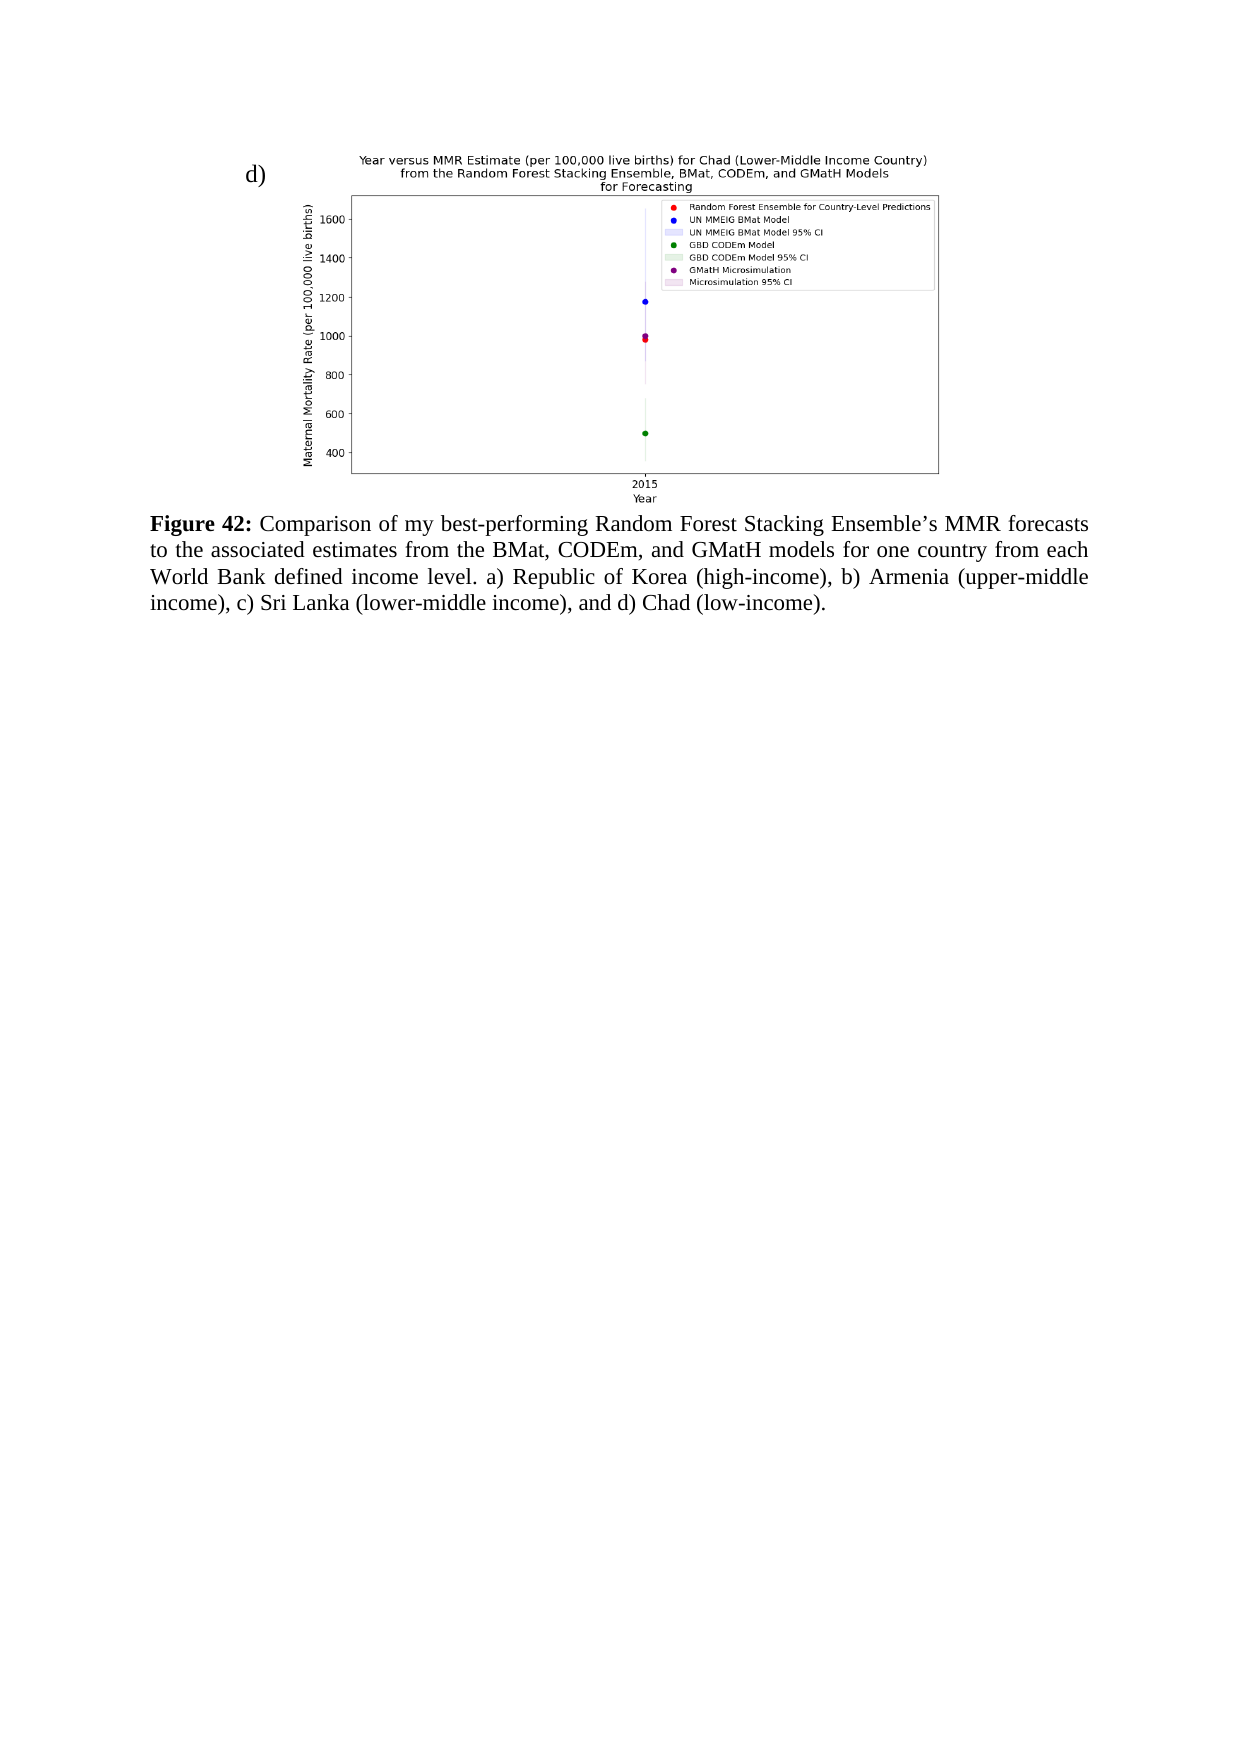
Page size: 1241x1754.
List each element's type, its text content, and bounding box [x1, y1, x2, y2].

picture [297, 150, 944, 510]
text Figure 42: Comparison of my best-performing Random Forest Stacking Ensemble’s MMR forecasts to the associated estimates from the BMat, CODEm, and GMatH models for one country from each World Bank defined income level. a) Republic of Korea (high-income), b) Armenia (upper-middle income), c) Sri Lanka (lower-middle income), and d) Chad (low-income). [150, 510, 1090, 615]
